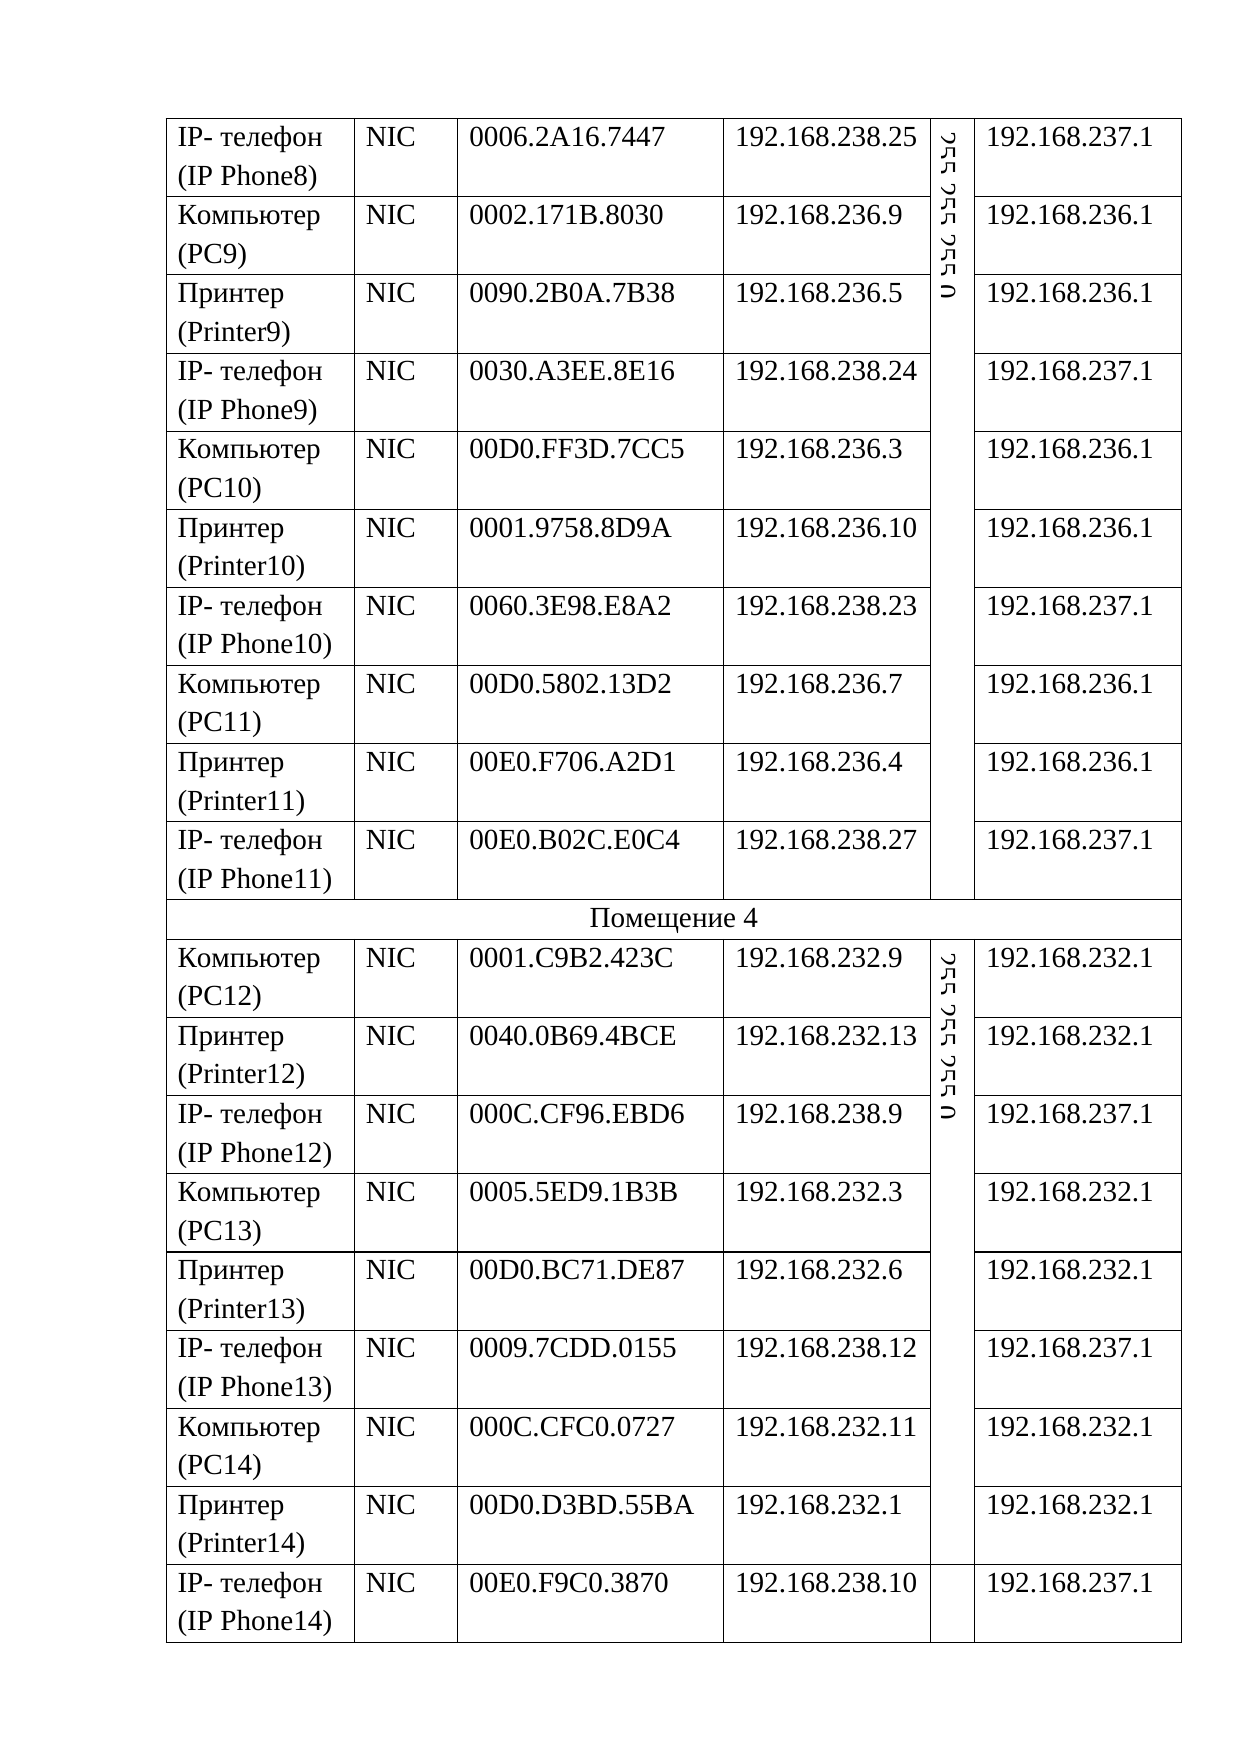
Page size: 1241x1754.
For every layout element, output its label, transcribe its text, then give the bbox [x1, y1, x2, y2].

table_cell 192.168.236.1 [975, 744, 1181, 821]
table_cell Принтер (Printer12) [167, 1018, 354, 1095]
table_cell NIC [355, 666, 457, 743]
table_cell NIC [355, 822, 457, 899]
table_cell 00D0.5802.13D2 [458, 666, 723, 743]
table_cell NIC [355, 1096, 457, 1173]
table_cell 192.168.237.1 [975, 354, 1181, 431]
table_cell IP- телефон (IP Phone12) [167, 1096, 354, 1173]
table_cell 0030.A3EE.8E16 [458, 354, 723, 431]
table_cell 0002.171B.8030 [458, 197, 723, 274]
table_cell IP- телефон (IP Phone13) [167, 1331, 354, 1408]
table_cell 0090.2B0A.7B38 [458, 275, 723, 352]
table_cell Принтер (Printer11) [167, 744, 354, 821]
table_cell 192.168.238.27 [724, 822, 930, 899]
table_cell 00D0.D3BD.55BA [458, 1487, 723, 1564]
table_cell NIC [355, 744, 457, 821]
table_cell 00D0.FF3D.7CC5 [458, 432, 723, 509]
table_cell 192.168.236.9 [724, 197, 930, 274]
table_cell 192.168.236.5 [724, 275, 930, 352]
table_cell IP- телефон (IP Phone8) [167, 119, 354, 196]
table_cell NIC [355, 1487, 457, 1564]
table_cell 192.168.232.1 [975, 1409, 1181, 1486]
table_cell 192.168.232.6 [724, 1253, 930, 1329]
table_cell 192.168.236.1 [975, 275, 1181, 352]
table_cell 00E0.B02C.E0C4 [458, 822, 723, 899]
table_cell 0040.0B69.4BCE [458, 1018, 723, 1095]
table_cell Принтер (Printer10) [167, 510, 354, 587]
table_cell 0001.C9B2.423C [458, 940, 723, 1017]
table_cell 192.168.232.9 [724, 940, 930, 1017]
table_cell 192.168.238.10 [724, 1565, 930, 1642]
table_cell NIC [355, 1409, 457, 1486]
table_cell 192.168.237.1 [975, 119, 1181, 196]
table_cell Компьютер (PC11) [167, 666, 354, 743]
table_cell 192.168.232.1 [975, 1253, 1181, 1329]
table_cell NIC [355, 354, 457, 431]
table_cell 192.168.236.7 [724, 666, 930, 743]
table_cell 192.168.232.13 [724, 1018, 930, 1095]
table_cell Компьютер (PC14) [167, 1409, 354, 1486]
table_cell 192.168.232.1 [724, 1487, 930, 1564]
table_cell Компьютер (PC10) [167, 432, 354, 509]
table_cell 0060.3E98.E8A2 [458, 588, 723, 665]
table_cell 192.168.236.4 [724, 744, 930, 821]
table_cell 192.168.236.1 [975, 432, 1181, 509]
table_cell 192.168.232.1 [975, 1174, 1181, 1251]
table_cell Принтер (Printer9) [167, 275, 354, 352]
table_cell Помещение 4 [167, 900, 1181, 939]
table_cell 192.168.236.1 [975, 666, 1181, 743]
table_cell 00E0.F9C0.3870 [458, 1565, 723, 1642]
table_cell IP- телефон (IP Phone9) [167, 354, 354, 431]
table_cell NIC [355, 510, 457, 587]
table_cell 000C.CFC0.0727 [458, 1409, 723, 1486]
table_cell 0001.9758.8D9A [458, 510, 723, 587]
table_cell Компьютер (PC12) [167, 940, 354, 1017]
table_cell NIC [355, 1565, 457, 1642]
table_cell NIC [355, 940, 457, 1017]
table_cell 192.168.238.9 [724, 1096, 930, 1173]
table_cell 000C.CF96.EBD6 [458, 1096, 723, 1173]
table_cell 00E0.F706.A2D1 [458, 744, 723, 821]
table_cell NIC [355, 1253, 457, 1329]
table_cell Принтер (Printer14) [167, 1487, 354, 1564]
table_cell 192.168.238.24 [724, 354, 930, 431]
table_cell Компьютер (PC9) [167, 197, 354, 274]
table_cell 192.168.237.1 [975, 1096, 1181, 1173]
table_cell NIC [355, 1174, 457, 1251]
table_cell 192.168.236.10 [724, 510, 930, 587]
table_cell NIC [355, 432, 457, 509]
table_cell NIC [355, 1018, 457, 1095]
table_cell 192.168.238.25 [724, 119, 930, 196]
table_cell 192.168.238.12 [724, 1331, 930, 1408]
table_cell 192.168.236.1 [975, 197, 1181, 274]
table_cell NIC [355, 197, 457, 274]
table_cell 255.255.255.0 [931, 940, 974, 1564]
table_cell 192.168.237.1 [975, 588, 1181, 665]
table_cell Компьютер (PC13) [167, 1174, 354, 1251]
table_cell 255.255.255.0 [931, 119, 974, 899]
table_cell 00D0.BC71.DE87 [458, 1253, 723, 1329]
table_cell [931, 1565, 974, 1642]
table_cell 192.168.232.1 [975, 1487, 1181, 1564]
table_cell 192.168.232.3 [724, 1174, 930, 1251]
table_cell IP- телефон (IP Phone11) [167, 822, 354, 899]
table_cell 192.168.232.1 [975, 940, 1181, 1017]
table_cell NIC [355, 119, 457, 196]
table_cell 192.168.232.1 [975, 1018, 1181, 1095]
table_cell 192.168.238.23 [724, 588, 930, 665]
table_cell NIC [355, 275, 457, 352]
table_cell 192.168.236.1 [975, 510, 1181, 587]
table_cell Принтер (Printer13) [167, 1253, 354, 1329]
table_cell 0006.2A16.7447 [458, 119, 723, 196]
table_cell 192.168.237.1 [975, 822, 1181, 899]
table_cell NIC [355, 588, 457, 665]
table_cell 192.168.237.1 [975, 1565, 1181, 1642]
table_cell 192.168.232.11 [724, 1409, 930, 1486]
table_cell NIC [355, 1331, 457, 1408]
table_cell IP- телефон (IP Phone14) [167, 1565, 354, 1642]
table_cell 0009.7CDD.0155 [458, 1331, 723, 1408]
table_cell 0005.5ED9.1B3B [458, 1174, 723, 1251]
table_cell IP- телефон (IP Phone10) [167, 588, 354, 665]
table_cell 192.168.236.3 [724, 432, 930, 509]
table_cell 192.168.237.1 [975, 1331, 1181, 1408]
